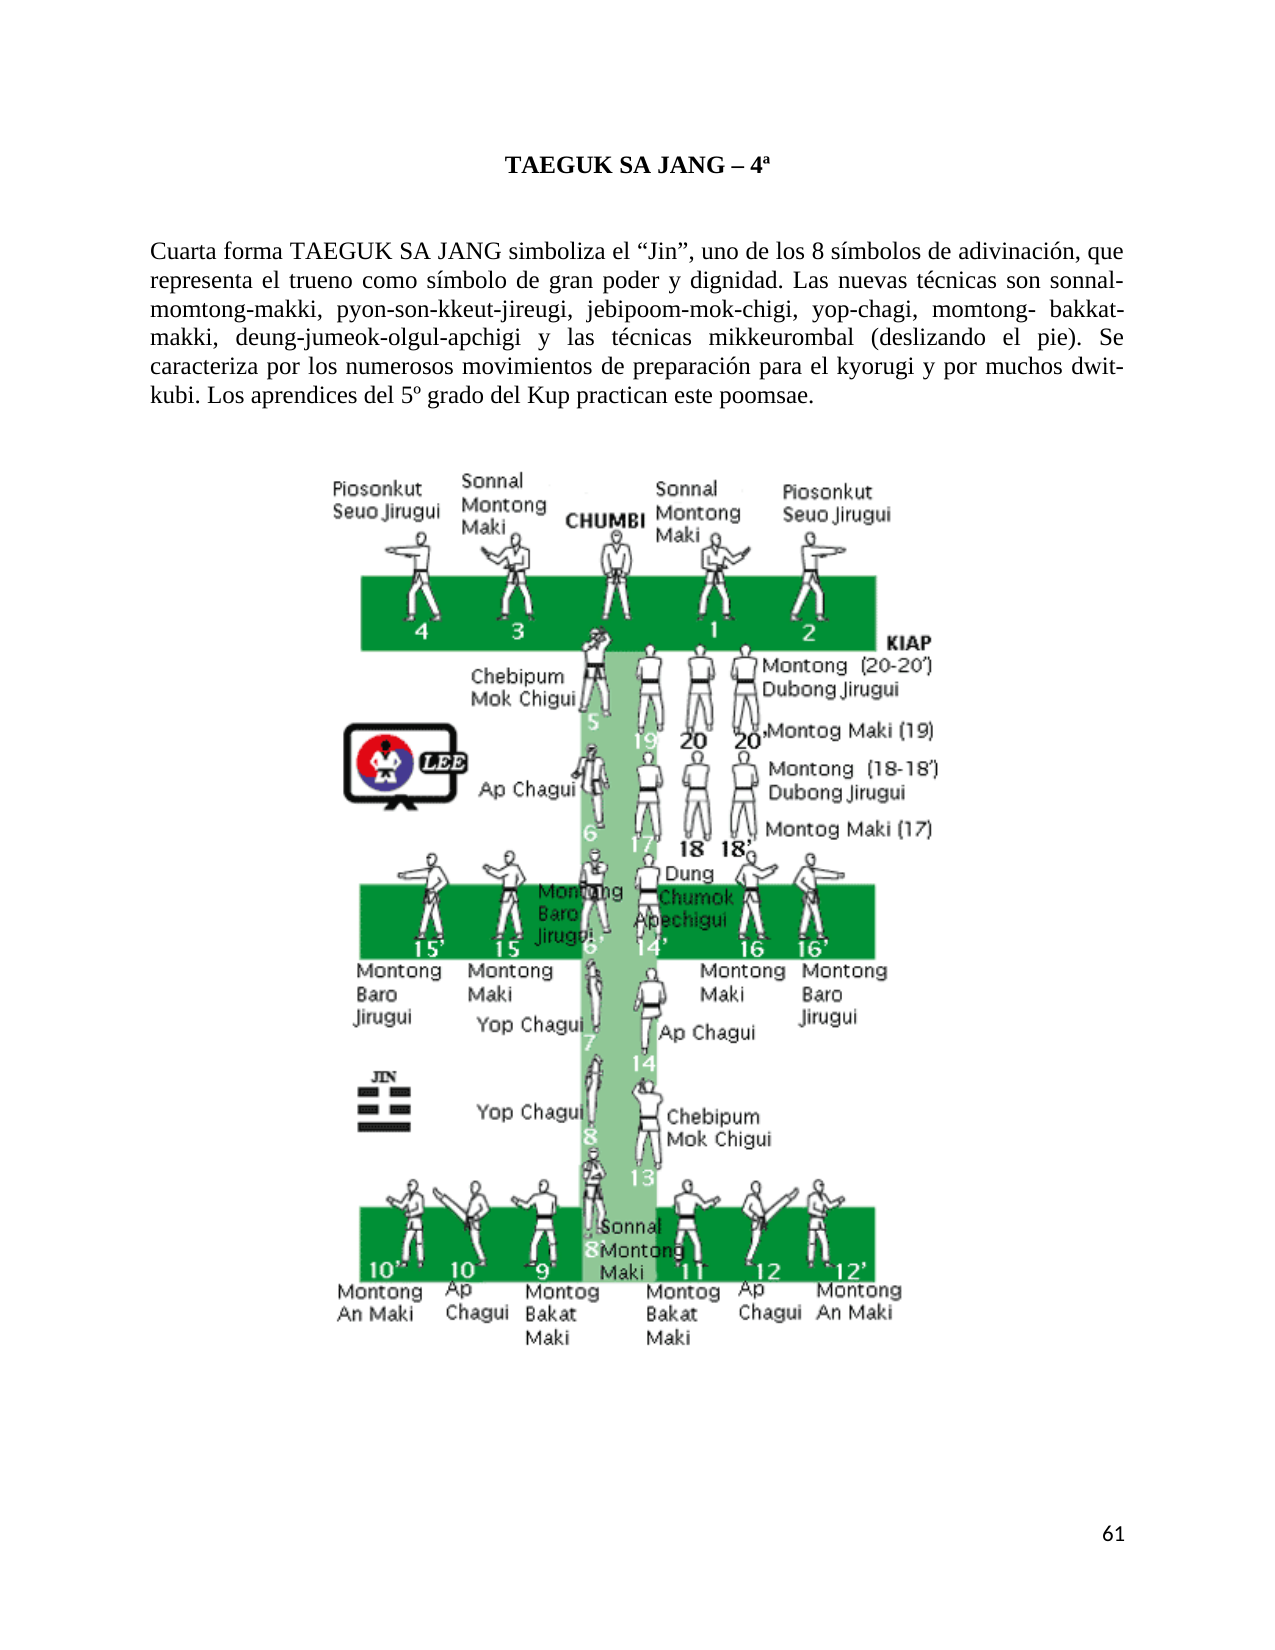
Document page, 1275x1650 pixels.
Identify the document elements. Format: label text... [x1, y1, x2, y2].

text Cuarta forma TAEGUK SA JANG simboliza el “Jin”, uno de los 8 símbolos de adivinación, que representa el trueno como símbolo de gran poder y dignidad. Las nuevas técnicas son sonnal-momtong-makki, pyon-son-kkeut-jireugi, jebipoom-mok-chigi, yop-chagi, momtong- bakkat-makki, deung-jumeok-olgul-apchigi y las técnicas mikkeurombal (deslizando el pie). Se caracteriza por los numerosos movimientos de preparación para el kyorugi y por muchos dwit-kubi. Los aprendices del 5º grado del Kup practican este poomsae. [150, 236, 1125, 409]
picture [328, 466, 947, 1353]
text TAEGUK SA JANG – 4ª [150, 150, 1125, 179]
